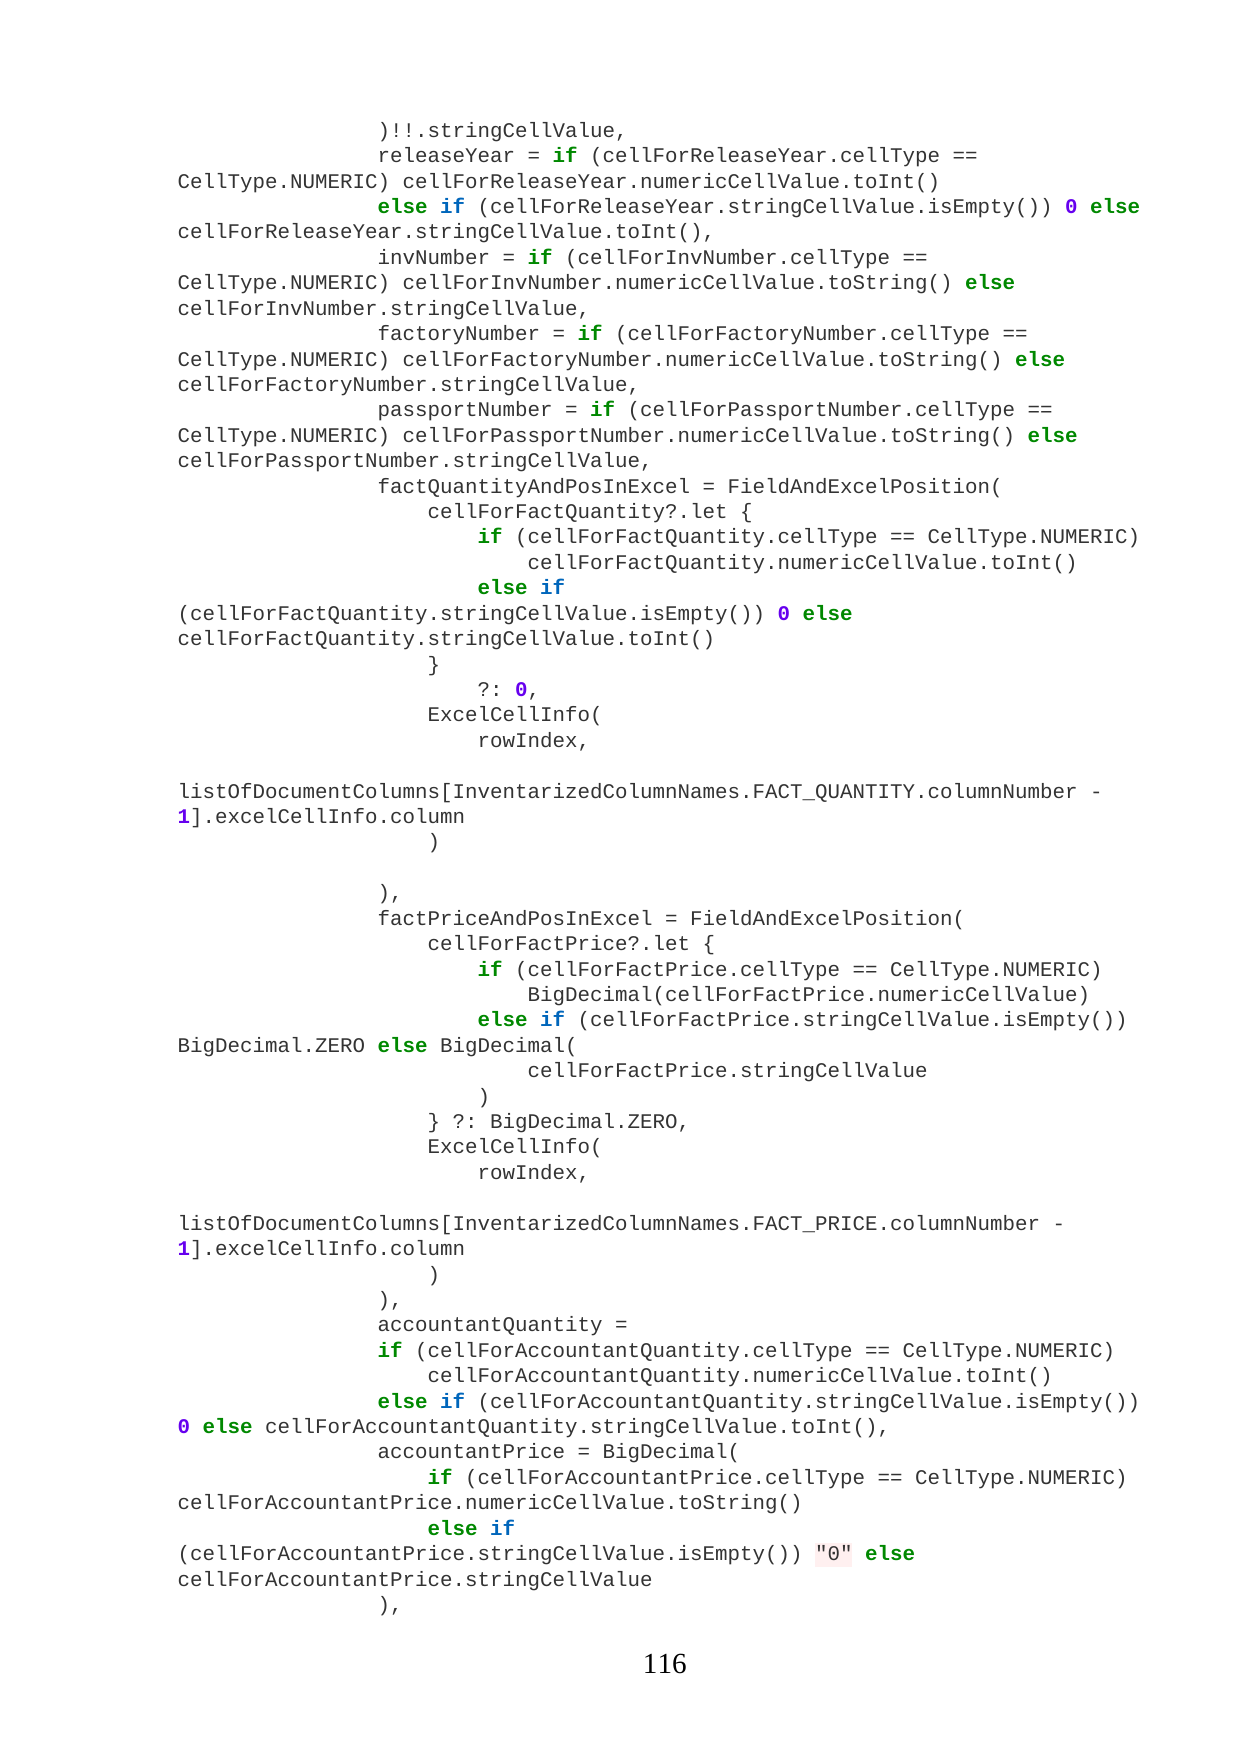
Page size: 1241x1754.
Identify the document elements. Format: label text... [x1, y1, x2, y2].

text if (cellForAccountantQuantity.cellType == CellType.NUMERIC) [177, 1338, 1152, 1363]
text ), [177, 1287, 1152, 1313]
text )!!.stringCellValue, [177, 118, 1152, 143]
text } [177, 652, 1152, 677]
text cellForFactQuantity?.let { [177, 499, 1152, 525]
text invNumber = if (cellForInvNumber.cellType == CellType.NUMERIC) cellForInvNumber.numericCellValue.toString() else cellForInvNumber.stringCellValue, [177, 245, 1152, 321]
text rowIndex, [177, 728, 1152, 753]
text rowIndex, [177, 1160, 1152, 1186]
text if (cellForFactQuantity.cellType == CellType.NUMERIC) [177, 525, 1152, 550]
text ) [177, 1262, 1152, 1287]
text ExcelCellInfo( [177, 1135, 1152, 1160]
text cellForFactPrice.stringCellValue [177, 1058, 1152, 1084]
text passportNumber = if (cellForPassportNumber.cellType == CellType.NUMERIC) cellForPassportNumber.numericCellValue.toString() else cellForPassportNumber.stringCellValue, [177, 398, 1152, 474]
text if (cellForAccountantPrice.cellType == CellType.NUMERIC) cellForAccountantPrice.numericCellValue.toString() [177, 1465, 1152, 1516]
text BigDecimal(cellForFactPrice.numericCellValue) [177, 982, 1152, 1008]
text ExcelCellInfo( [177, 703, 1152, 728]
text factPriceAndPosInExcel = FieldAndExcelPosition( [177, 906, 1152, 931]
text } ?: BigDecimal.ZERO, [177, 1109, 1152, 1135]
text else if (cellForFactPrice.stringCellValue.isEmpty()) BigDecimal.ZERO else BigDecimal( [177, 1008, 1152, 1058]
text cellForAccountantQuantity.numericCellValue.toInt() [177, 1363, 1152, 1389]
text listOfDocumentColumns[InventarizedColumnNames.FACT_PRICE.columnNumber - 1].excelCellInfo.column [177, 1186, 1152, 1262]
text cellForFactQuantity.numericCellValue.toInt() [177, 550, 1152, 576]
text else if (cellForFactQuantity.stringCellValue.isEmpty()) 0 else cellForFactQuantity.stringCellValue.toInt() [177, 576, 1152, 652]
text ?: 0, [177, 677, 1152, 703]
text accountantQuantity = [177, 1313, 1152, 1338]
text ) [177, 1084, 1152, 1109]
text cellForFactPrice?.let { [177, 931, 1152, 957]
text ), [177, 881, 1152, 906]
text else if (cellForAccountantQuantity.stringCellValue.isEmpty()) 0 else cellForAccountantQuantity.stringCellValue.toInt(), [177, 1389, 1152, 1440]
text listOfDocumentColumns[InventarizedColumnNames.FACT_QUANTITY.columnNumber - 1].excelCellInfo.column [177, 753, 1152, 830]
text else if (cellForReleaseYear.stringCellValue.isEmpty()) 0 else cellForReleaseYear.stringCellValue.toInt(), [177, 194, 1152, 245]
text if (cellForFactPrice.cellType == CellType.NUMERIC) [177, 957, 1152, 982]
text ) [177, 830, 1152, 855]
text accountantPrice = BigDecimal( [177, 1440, 1152, 1465]
text factQuantityAndPosInExcel = FieldAndExcelPosition( [177, 474, 1152, 499]
text ), [177, 1592, 1152, 1618]
text factoryNumber = if (cellForFactoryNumber.cellType == CellType.NUMERIC) cellForFactoryNumber.numericCellValue.toString() else cellForFactoryNumber.stringCellValue, [177, 321, 1152, 398]
text else if (cellForAccountantPrice.stringCellValue.isEmpty()) "0" else cellForAccountantPrice.stringCellValue [177, 1516, 1152, 1592]
text releaseYear = if (cellForReleaseYear.cellType == CellType.NUMERIC) cellForReleaseYear.numericCellValue.toInt() [177, 143, 1152, 194]
